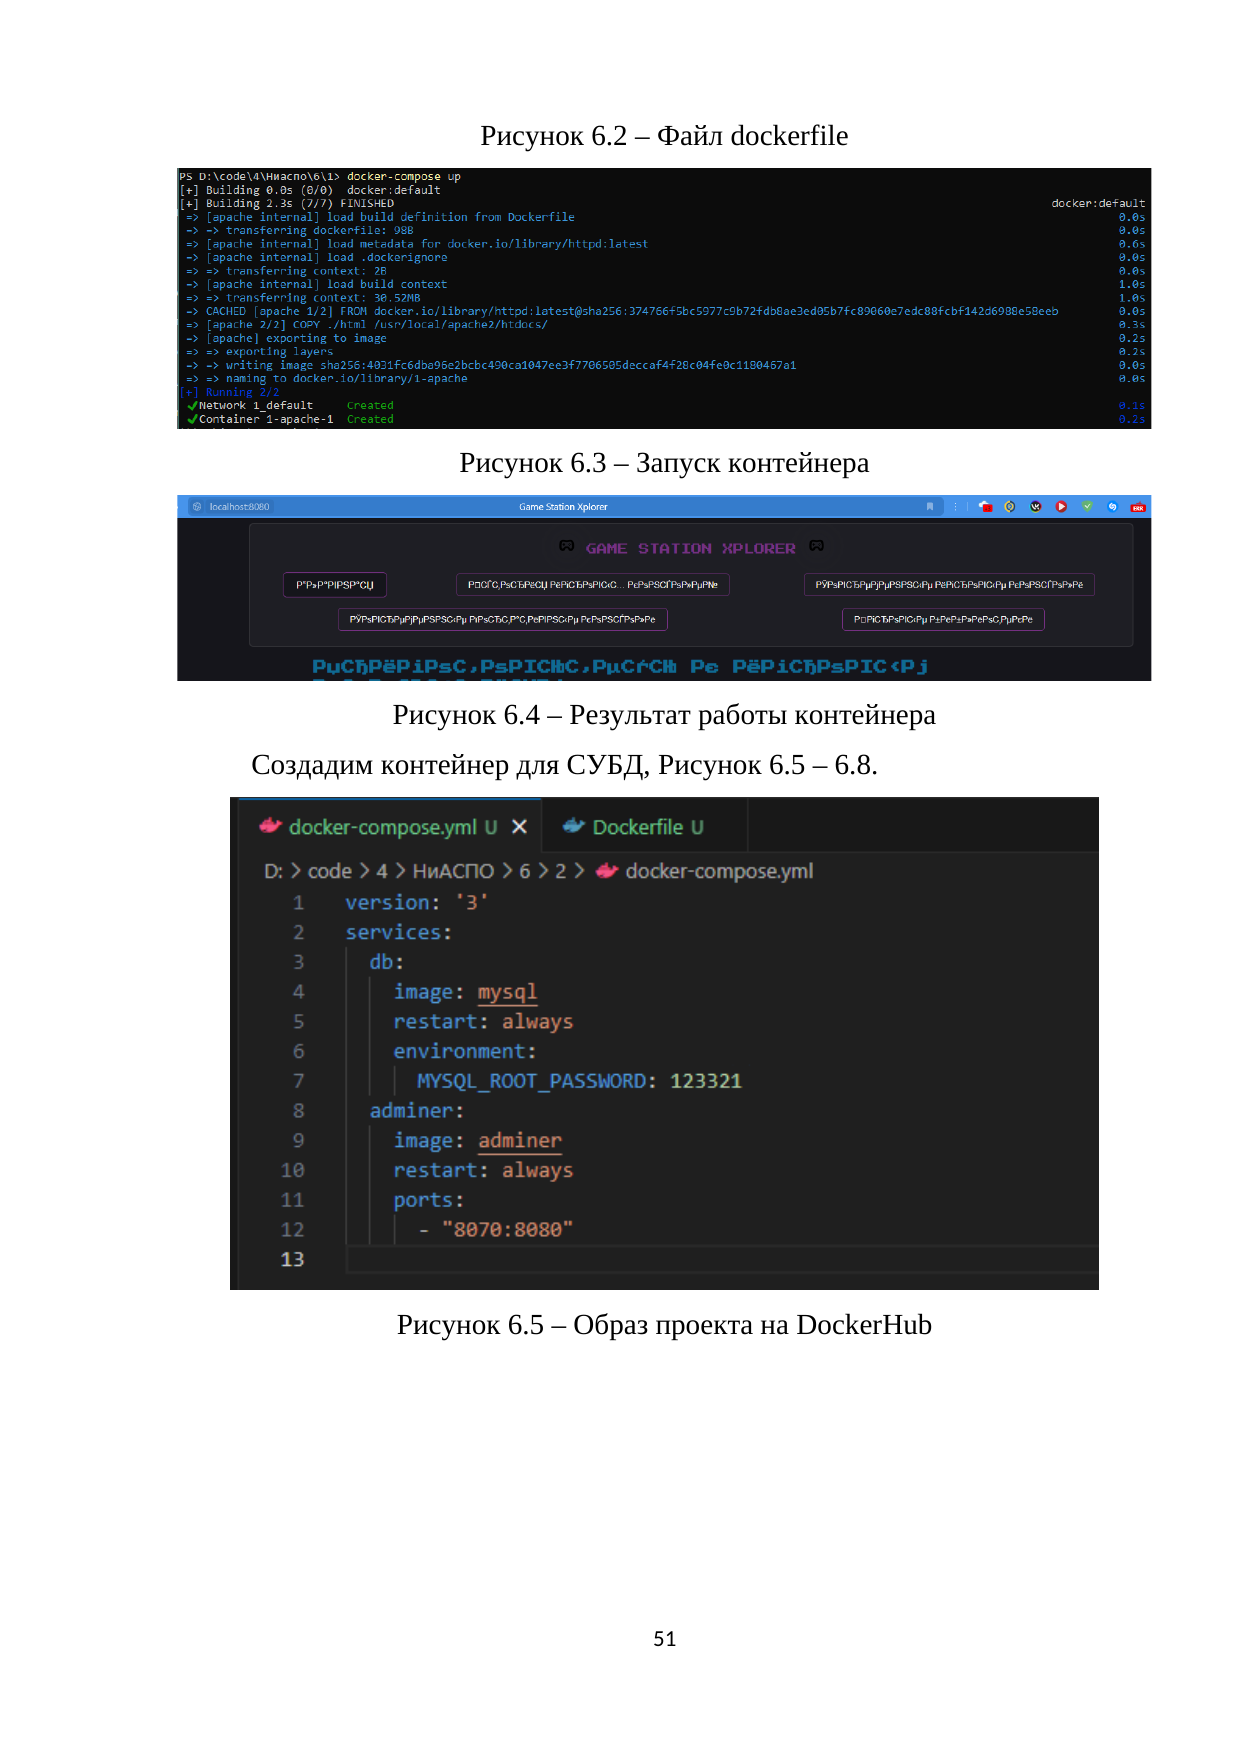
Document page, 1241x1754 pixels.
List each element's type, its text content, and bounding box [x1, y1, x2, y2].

text Рисунок 6.2 – Файл dockerfile [177, 118, 1152, 152]
picture [230, 797, 1099, 1290]
text Рисунок 6.4 – Результат работы контейнера [177, 697, 1152, 731]
picture [177, 168, 1152, 429]
text Создадим контейнер для СУБД, Рисунок 6.5 – 6.8. [177, 747, 1152, 781]
text Рисунок 6.3 – Запуск контейнера [177, 445, 1152, 479]
text Рисунок 6.5 – Образ проекта на DockerHub [177, 1307, 1152, 1340]
picture [177, 495, 1152, 681]
